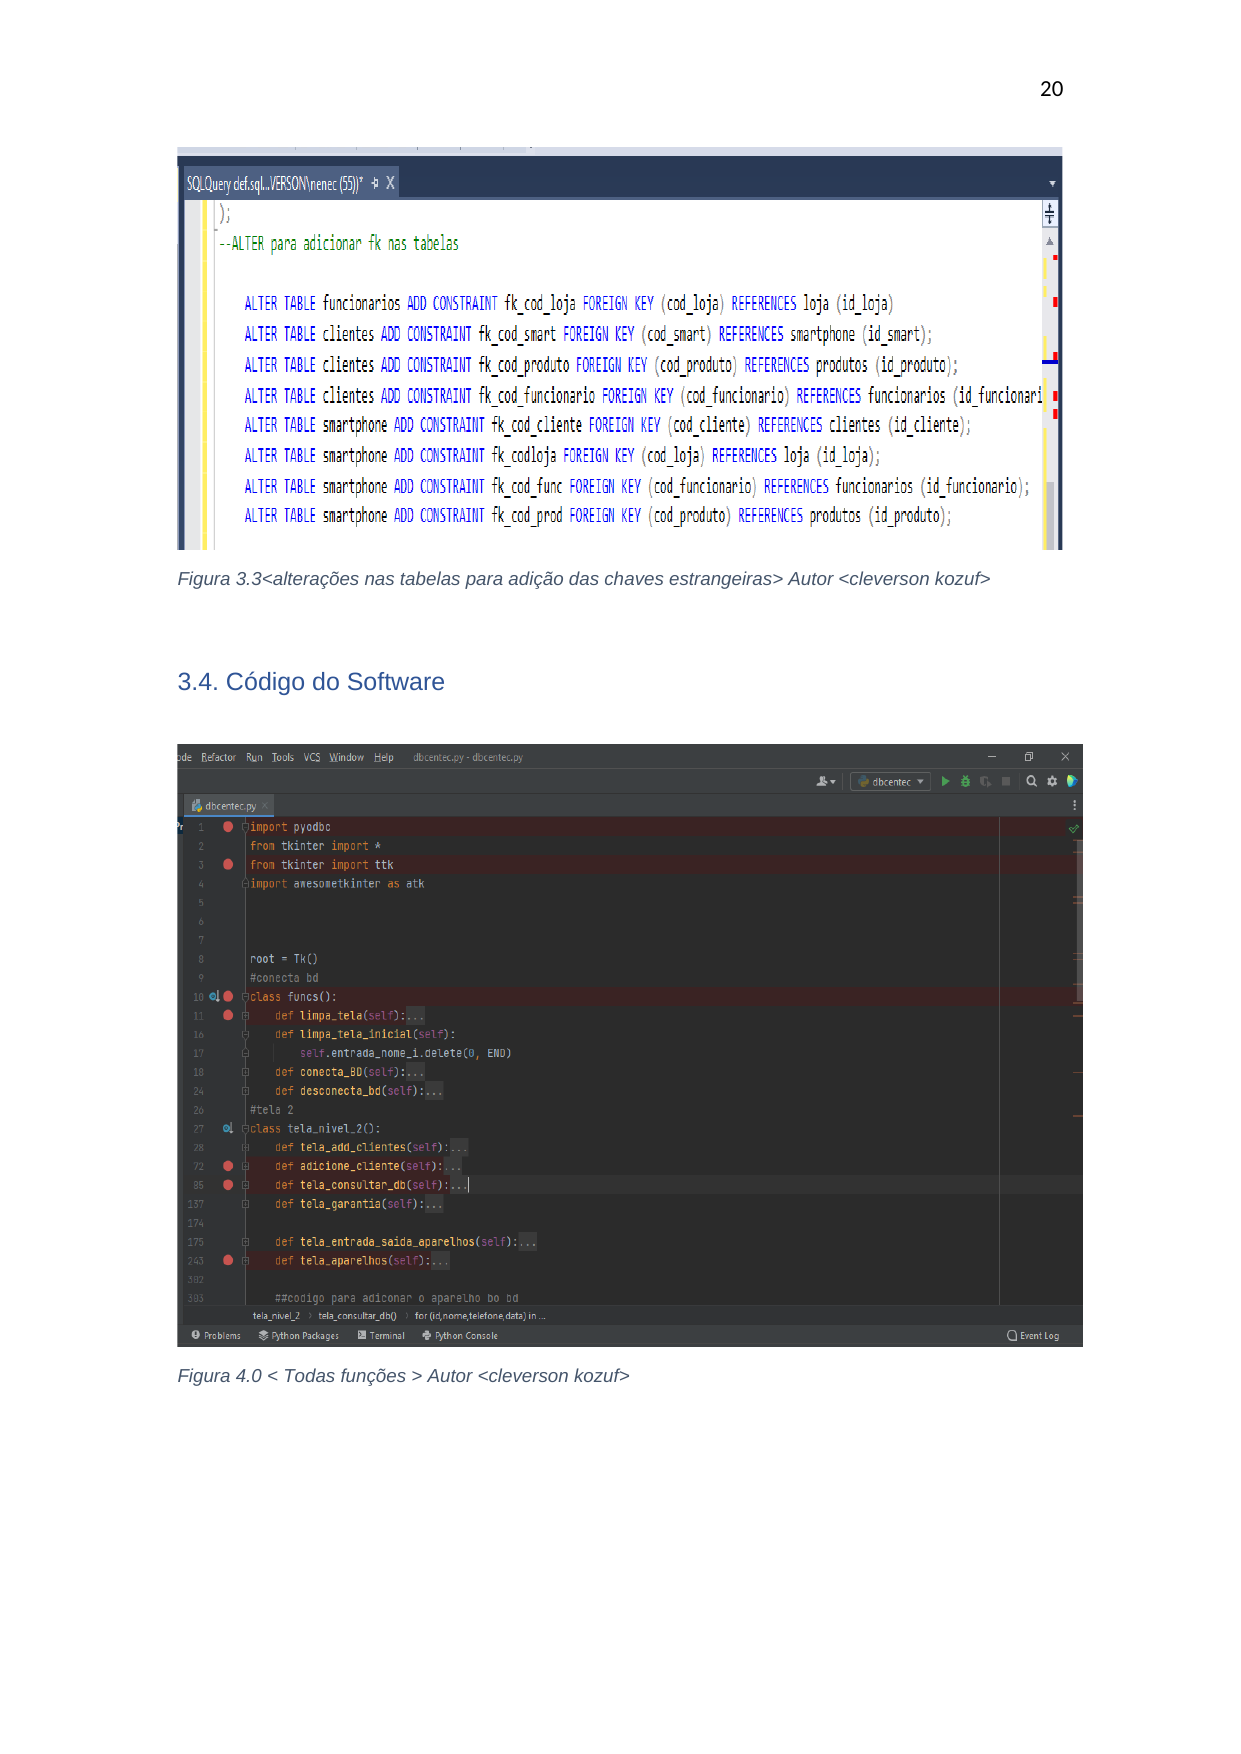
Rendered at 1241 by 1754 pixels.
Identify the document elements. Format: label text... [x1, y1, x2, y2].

picture [177, 744, 1084, 1347]
text Figura 3.3<alterações nas tabelas para adição das chaves estrangeiras> Autor <cleverson kozuf> [177, 568, 1063, 589]
picture [177, 147, 1063, 550]
subtitle 3.4. Código do Software [177, 667, 1063, 695]
text Figura 4.0 < Todas funções > Autor <cleverson kozuf> [177, 1365, 1063, 1386]
